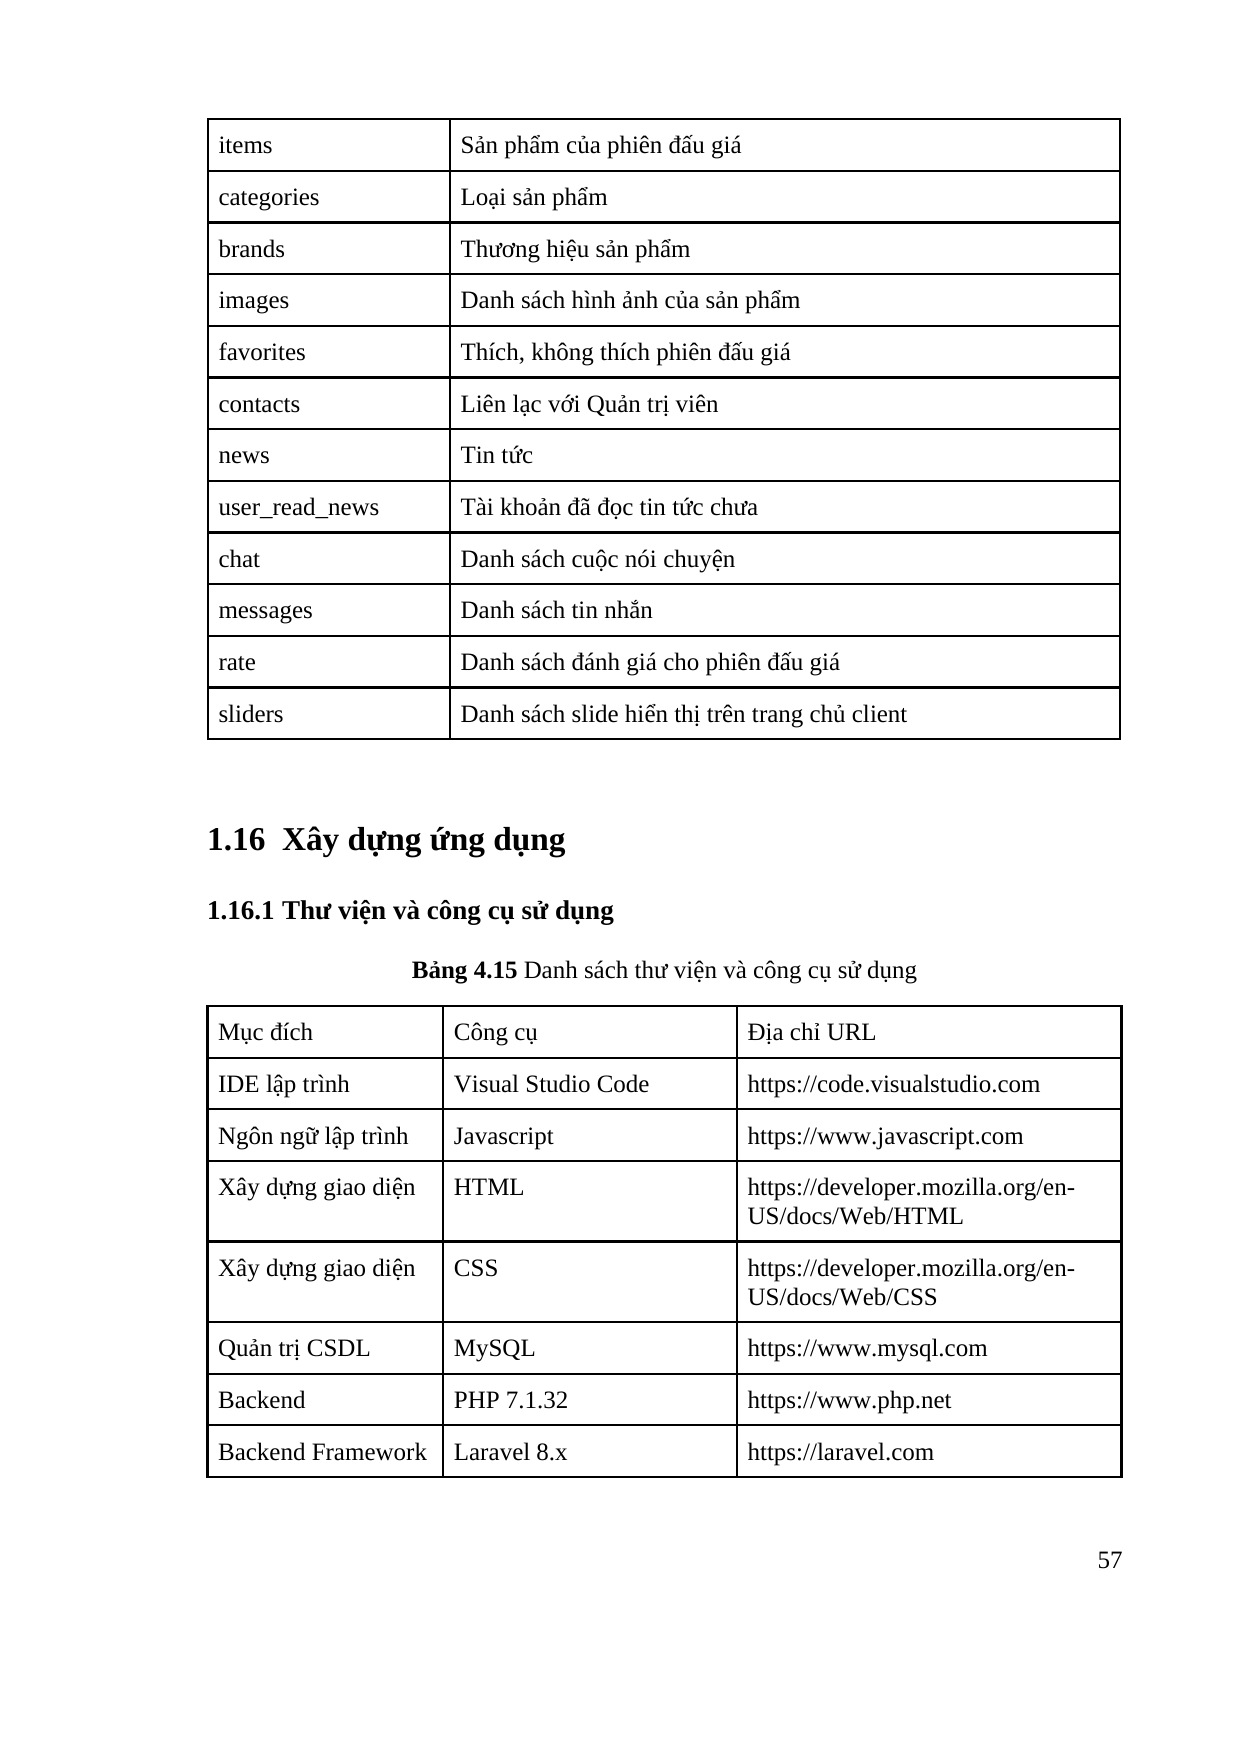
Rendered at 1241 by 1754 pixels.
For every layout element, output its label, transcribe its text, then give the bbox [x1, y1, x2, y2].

table_cell Danh sách hình ảnh của sản phẩm [451, 275, 1119, 325]
table_header Mục đích [209, 1007, 442, 1057]
table_cell https://www.mysql.com [738, 1323, 1120, 1372]
table_cell https://developer.mozilla.org/en-US/docs/Web/CSS [738, 1243, 1120, 1321]
subtitle Xây dựng ứng dụng [207, 819, 1122, 857]
table_cell https://code.visualstudio.com [738, 1059, 1120, 1108]
table_cell Tin tức [451, 430, 1119, 480]
table_cell Xây dựng giao diện [209, 1162, 442, 1240]
table_cell Liên lạc với Quản trị viên [451, 379, 1119, 428]
table_header Địa chỉ URL [738, 1007, 1120, 1057]
table_cell brands [209, 224, 449, 273]
table_cell Danh sách cuộc nói chuyện [451, 534, 1119, 583]
table_cell news [209, 430, 449, 480]
table_cell HTML [444, 1162, 736, 1240]
table_cell Danh sách đánh giá cho phiên đấu giá [451, 637, 1119, 686]
table_cell Tài khoản đã đọc tin tức chưa [451, 482, 1119, 531]
table_cell MySQL [444, 1323, 736, 1372]
table_cell Loại sản phẩm [451, 172, 1119, 221]
table_cell Visual Studio Code [444, 1059, 736, 1108]
table_cell categories [209, 172, 449, 221]
table_cell https://laravel.com [738, 1426, 1120, 1476]
table_cell Javascript [444, 1110, 736, 1160]
table_cell https://www.javascript.com [738, 1110, 1120, 1160]
table_cell user_read_news [209, 482, 449, 531]
table_cell images [209, 275, 449, 325]
subtitle Thư viện và công cụ sử dụng [207, 894, 1122, 925]
table_header Công cụ [444, 1007, 736, 1057]
table_cell rate [209, 637, 449, 686]
table_cell sliders [209, 689, 449, 738]
table_cell Laravel 8.x [444, 1426, 736, 1476]
table_cell items [209, 120, 449, 170]
table_cell Backend Framework [209, 1426, 442, 1476]
table_cell Backend [209, 1375, 442, 1424]
table_cell Thương hiệu sản phẩm [451, 224, 1119, 273]
table_cell chat [209, 534, 449, 583]
table_cell IDE lập trình [209, 1059, 442, 1108]
table_cell Quản trị CSDL [209, 1323, 442, 1372]
table_cell Danh sách tin nhắn [451, 585, 1119, 635]
table_cell https://developer.mozilla.org/en-US/docs/Web/HTML [738, 1162, 1120, 1240]
table_cell Ngôn ngữ lập trình [209, 1110, 442, 1160]
table_cell CSS [444, 1243, 736, 1321]
table_cell Thích, không thích phiên đấu giá [451, 327, 1119, 376]
table_cell Xây dựng giao diện [209, 1243, 442, 1321]
table_cell https://www.php.net [738, 1375, 1120, 1424]
table_cell PHP 7.1.32 [444, 1375, 736, 1424]
table_cell favorites [209, 327, 449, 376]
table_cell Danh sách slide hiển thị trên trang chủ client [451, 689, 1119, 738]
table_cell contacts [209, 379, 449, 428]
table_cell Sản phẩm của phiên đấu giá [451, 120, 1119, 170]
table_cell messages [209, 585, 449, 635]
